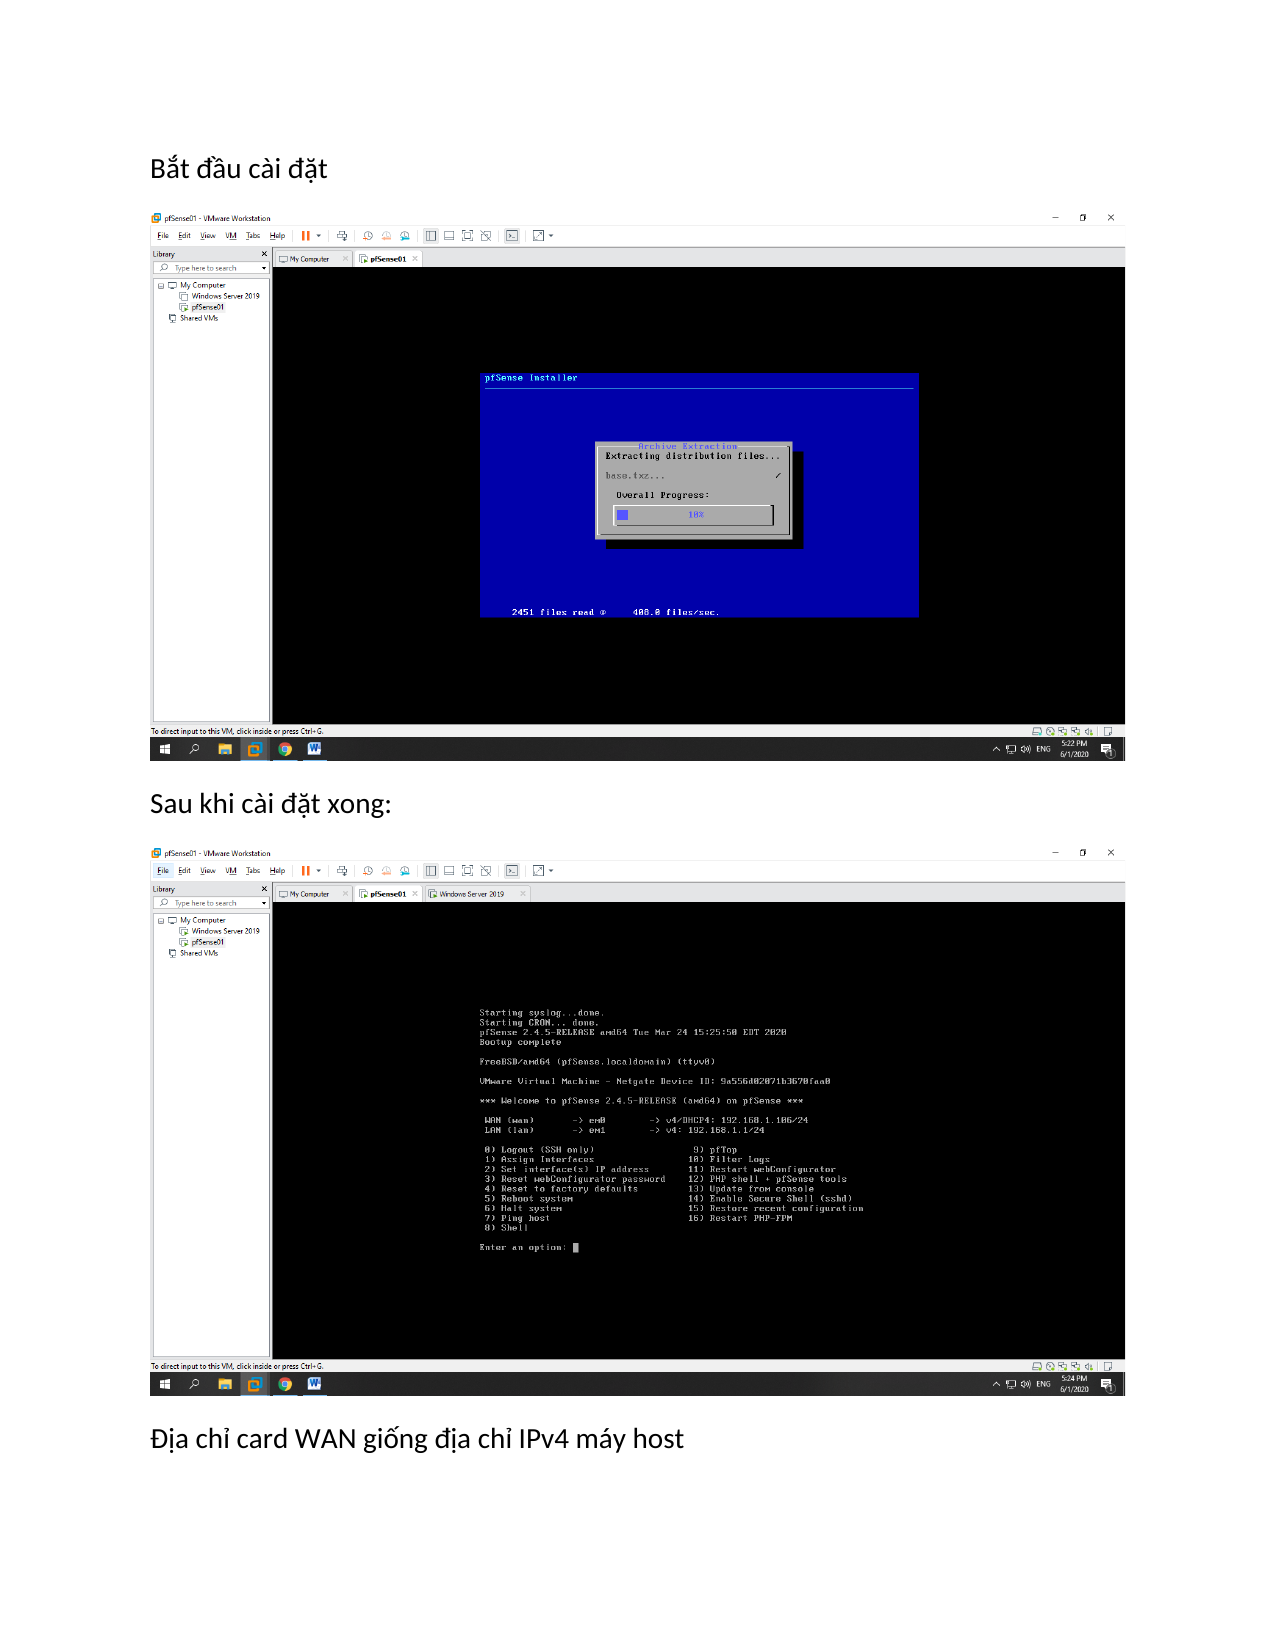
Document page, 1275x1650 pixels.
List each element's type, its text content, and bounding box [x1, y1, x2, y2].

picture [150, 847, 1125, 1396]
text Bắt đầu cài đặt [150, 150, 1125, 186]
picture [150, 211, 1125, 761]
text Sau khi cài đặt xong: [150, 785, 1125, 821]
text Địa chỉ card WAN giống địa chỉ IPv4 máy host [150, 1420, 1125, 1456]
